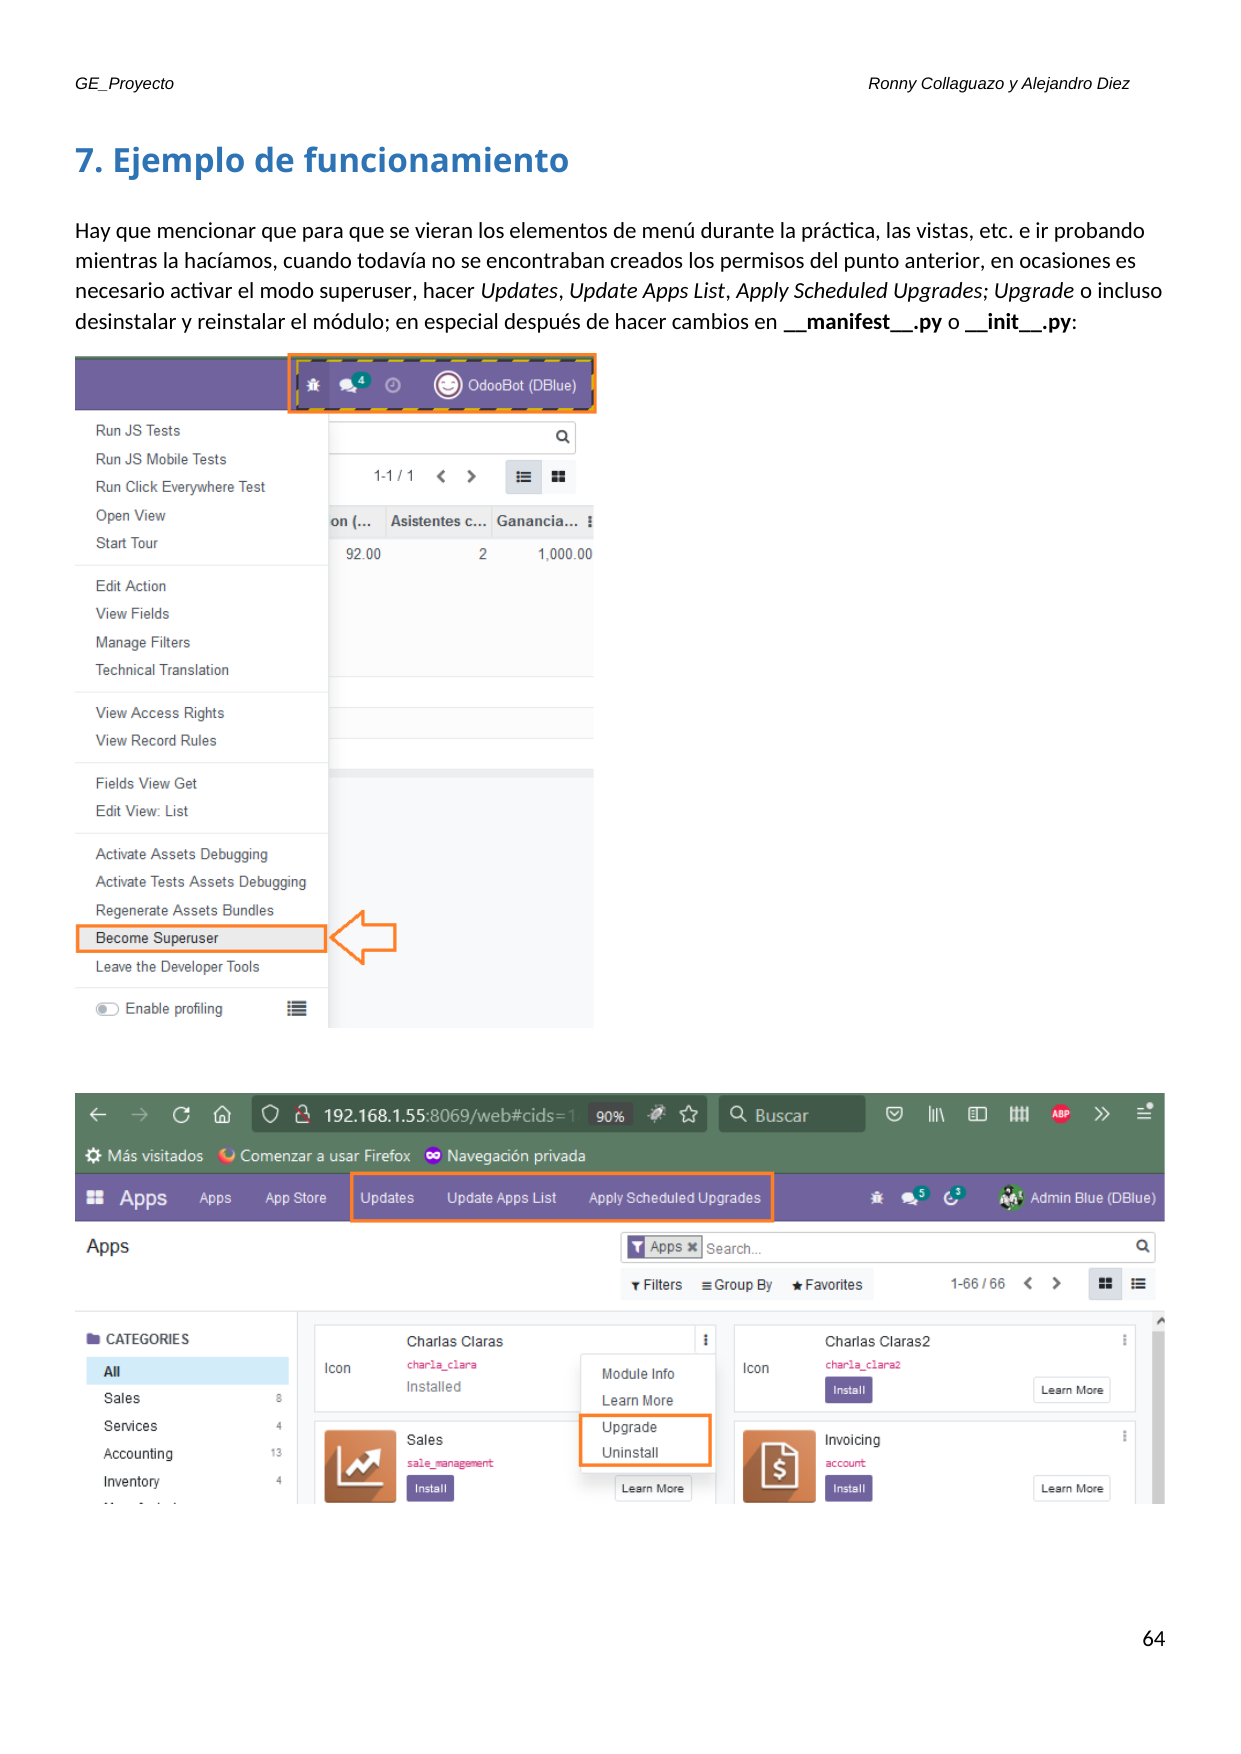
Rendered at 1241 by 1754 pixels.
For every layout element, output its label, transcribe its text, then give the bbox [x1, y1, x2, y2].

subtitle 7. Ejemplo de funcionamiento [75, 137, 1165, 182]
text Hay que mencionar que para que se vieran los elementos de menú durante la práctica, las vistas, etc. e ir probando mientras la hacíamos, cuando todavía no se encontraban creados los permisos del punto anterior, en ocasiones es necesario activar el modo superuser, hacer Updates, Update Apps List, Apply Scheduled Upgrades; Upgrade o incluso desinstalar y reinstalar el módulo; en especial después de hacer cambios en __manifest__.py o __init__.py: [75, 186, 1165, 335]
picture [75, 353, 597, 1028]
picture [75, 1093, 1165, 1504]
